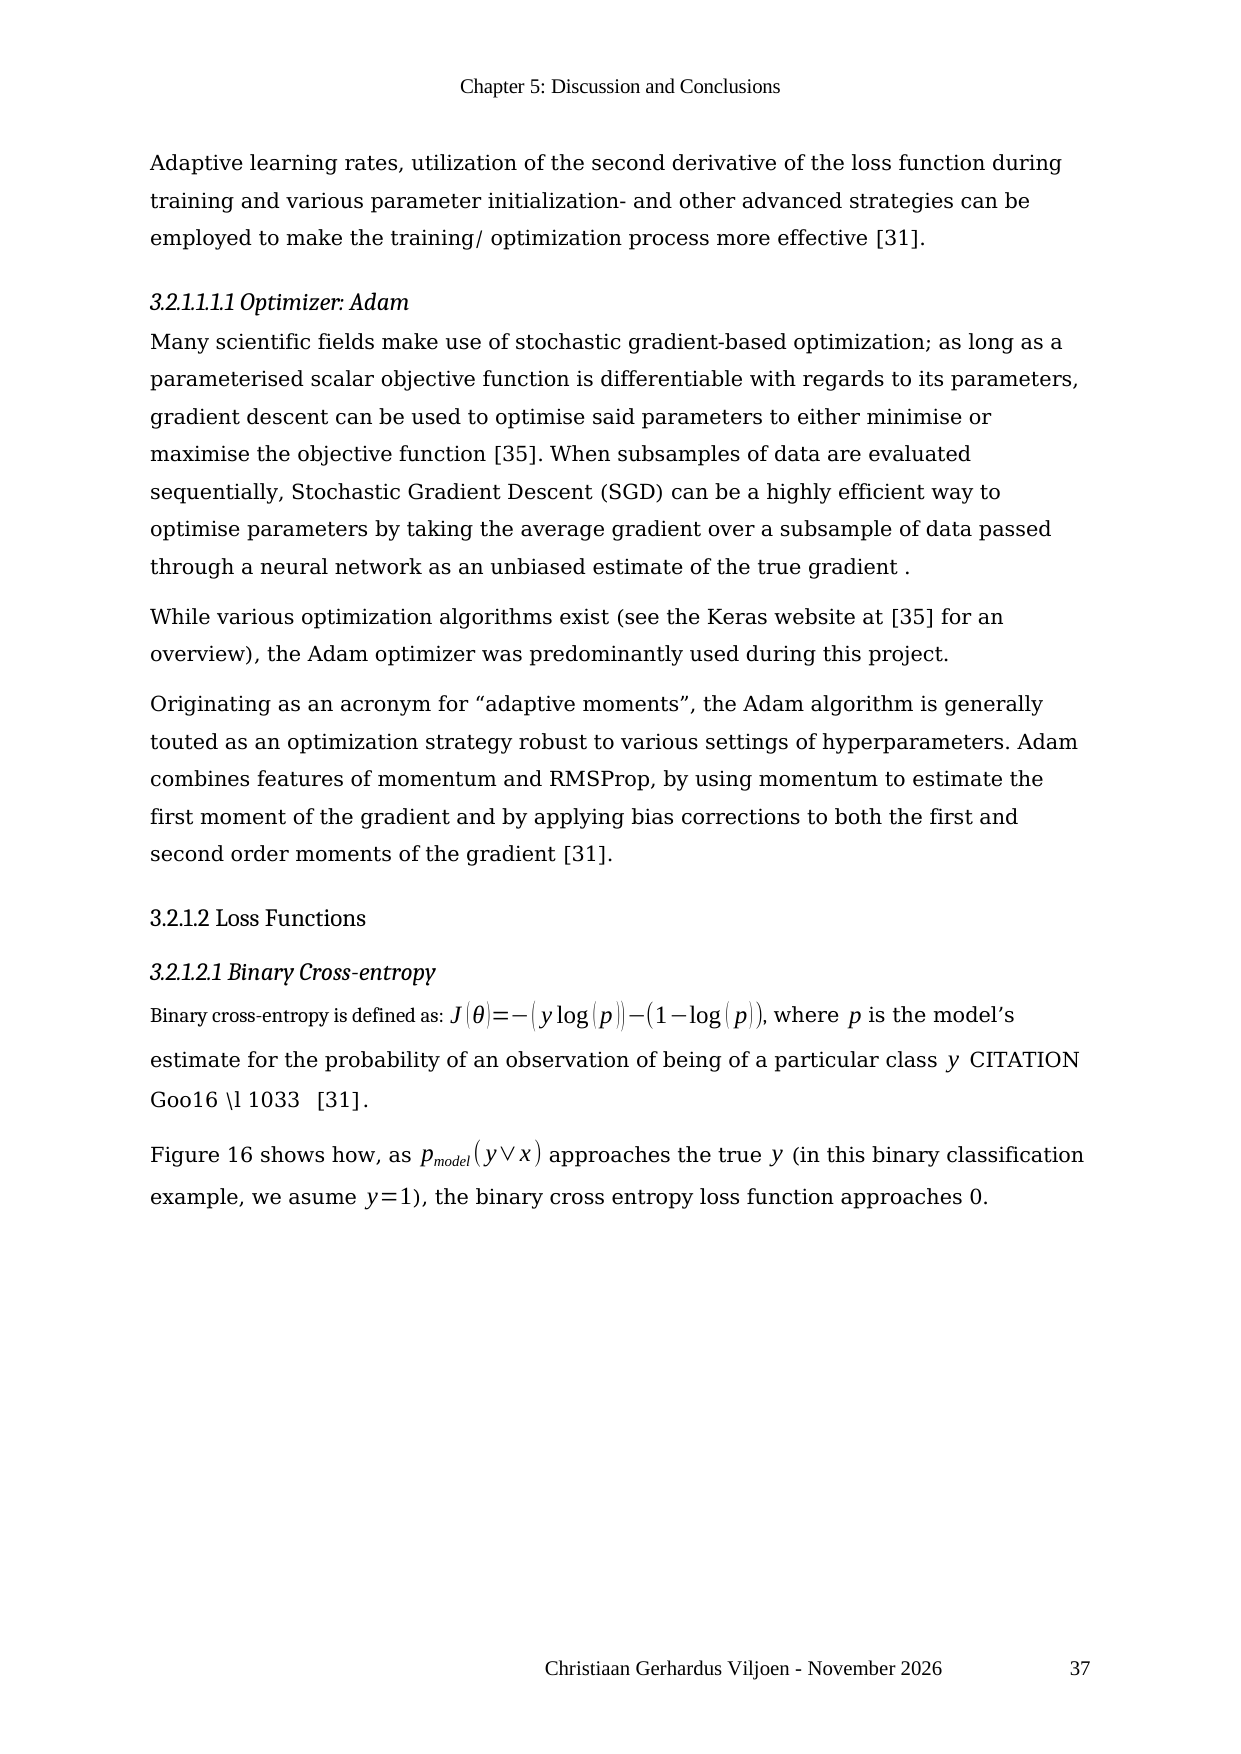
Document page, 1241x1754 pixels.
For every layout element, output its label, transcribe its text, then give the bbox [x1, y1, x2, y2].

subtitle Optimizer: Adam [150, 287, 1090, 316]
text Binary cross-entropy is defined as: , where is the model’s estimate for the probability of an observation of being of a particular class . [150, 999, 1090, 1113]
text Many scientific fields make use of stochastic gradient-based optimization; as long as a parameterised scalar objective function is differentiable with regards to its parameters, gradient descent can be used to optimise said parameters to either minimise or maximise the objective function . When subsamples of data are evaluated sequentially, Stochastic Gradient Descent (SGD) can be a highly efficient way to optimise parameters by taking the average gradient over a subsample of data passed through a neural network as an unbiased estimate of the true gradient . [150, 329, 1090, 579]
text Adaptive learning rates, utilization of the second derivative of the loss function during training and various parameter initialization- and other advanced strategies can be employed to make the training/ optimization process more effective . [150, 150, 1090, 250]
subtitle Loss Functions [150, 904, 1090, 932]
subtitle Binary Cross-entropy [150, 957, 1090, 986]
text Originating as an acronym for “adaptive moments”, the Adam algorithm is generally touted as an optimization strategy robust to various settings of hyperparameters. Adam combines features of momentum and RMSProp, by using momentum to estimate the first moment of the gradient and by applying bias corrections to both the first and second order moments of the gradient . [150, 691, 1090, 866]
text While various optimization algorithms exist (see the Keras website at for an overview), the Adam optimizer was predominantly used during this project. [150, 604, 1090, 666]
